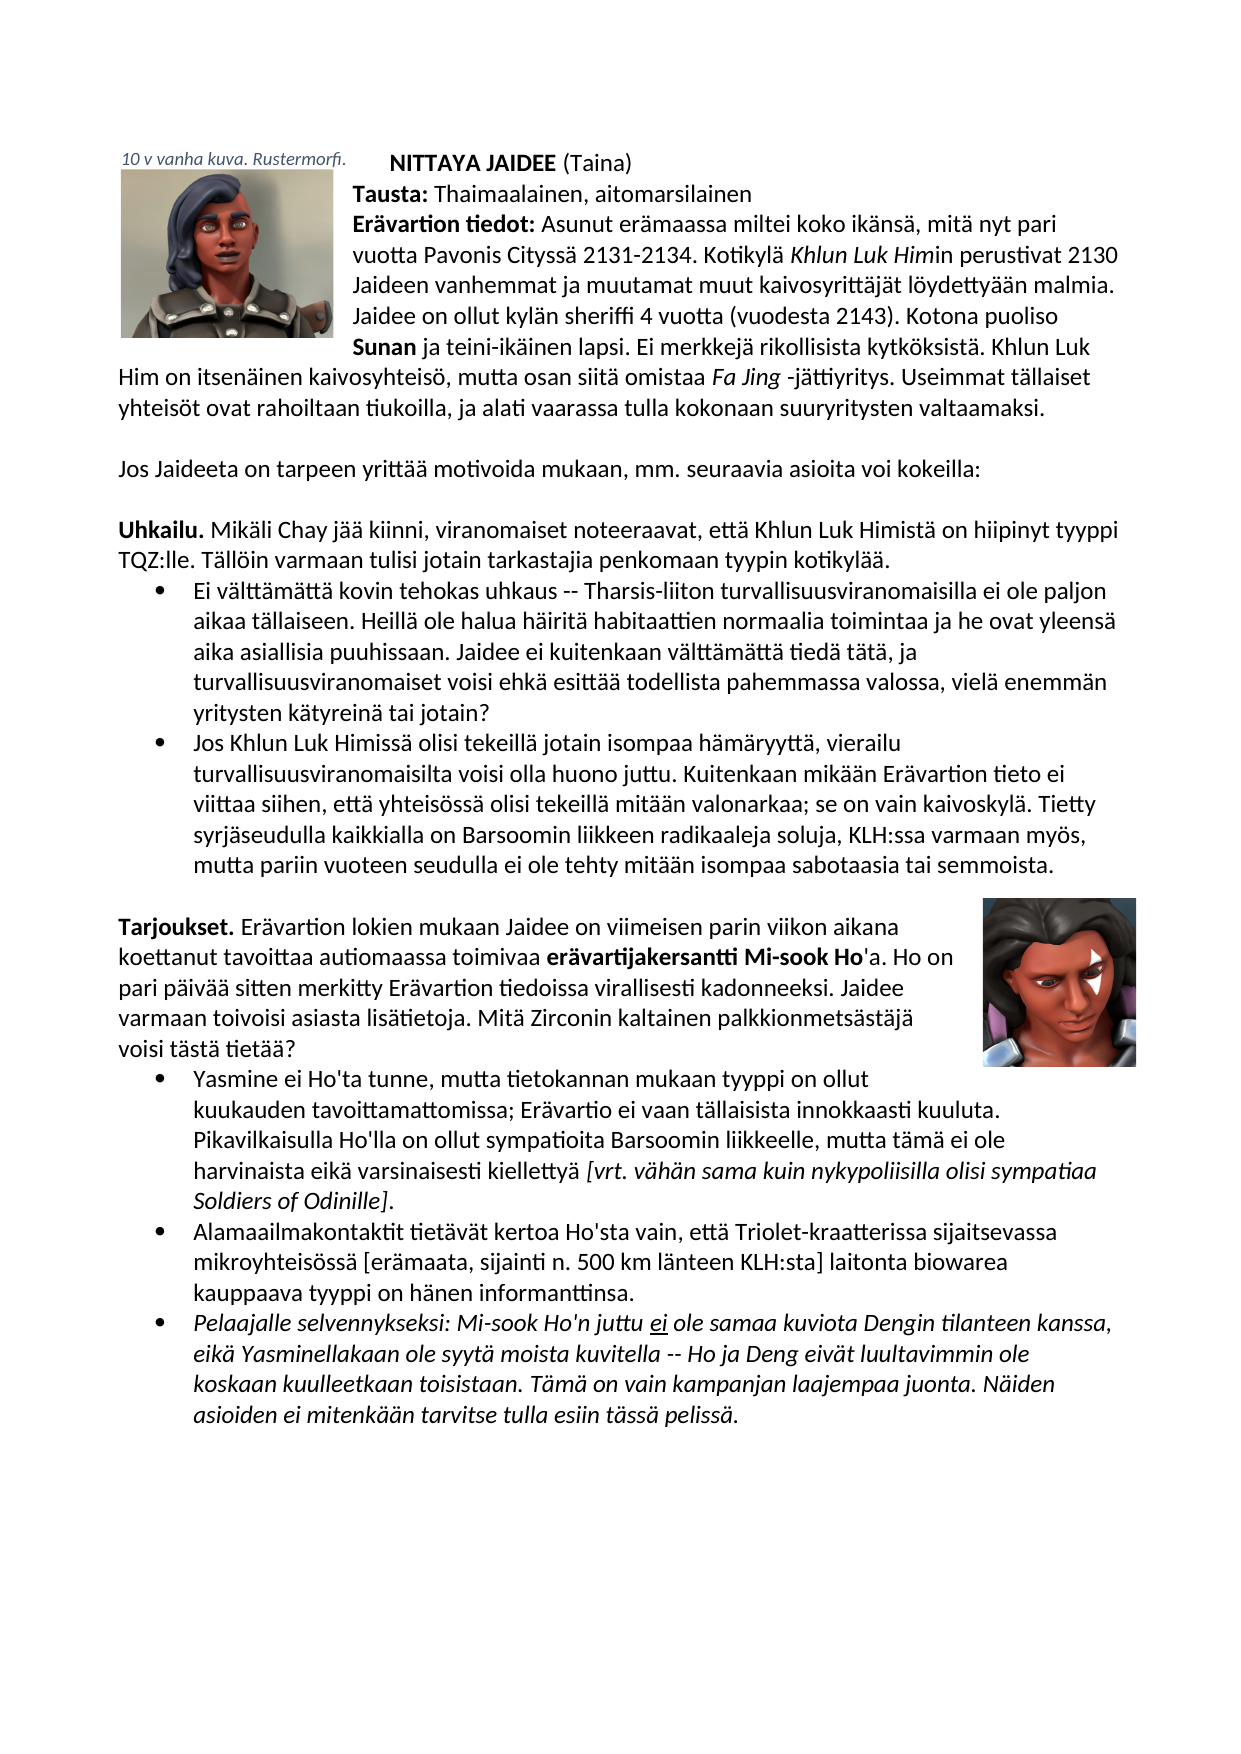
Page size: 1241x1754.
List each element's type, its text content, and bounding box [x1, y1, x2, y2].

text Tausta: Thaimaalainen, aitomarsilainen [333, 178, 1122, 209]
text Tarjoukset. Erävartion lokien mukaan Jaidee on viimeisen parin viikon aikana koettanut tavoittaa autiomaassa toimivaa erävartijakersantti Mi-sook Ho'a. Ho on pari päivää sitten merkitty Erävartion tiedoissa virallisesti kadonneeksi. Jaidee varmaan toivoisi asiasta lisätietoja. Mitä Zirconin kaltainen palkkionmetsästäjä voisi tästä tietää? [118, 911, 983, 1063]
text Erävartion tiedot: Asunut erämaassa miltei koko ikänsä, mitä nyt pari vuotta Pavonis Cityssä 2131-2134. Kotikylä Khlun Luk Himin perustivat 2130 Jaideen vanhemmat ja muutamat muut kaivosyrittäjät löydettyään malmia. Jaidee on ollut kylän sheriffi 4 vuotta (vuodesta 2143). Kotona puoliso Sunan ja teini-ikäinen lapsi. Ei merkkejä rikollisista kytköksistä. Khlun Luk Him on itsenäinen kaivosyhteisö, mutta osan siitä omistaa Fa Jing -jättiyritys. Useimmat tällaiset yhteisöt ovat rahoiltaan tiukoilla, ja alati vaarassa tulla kokonaan suuryritysten valtaamaksi. [118, 209, 1122, 422]
list Pelaajalle selvennykseksi: Mi-sook Ho'n juttu ei ole samaa kuviota Dengin tilanteen kanssa, eikä Yasminellakaan ole syytä moista kuvitella -- Ho ja Deng eivät luultavimmin ole koskaan kuulleetkaan toisistaan. Tämä on vain kampanjan laajempaa juonta. Näiden asioiden ei mitenkään tarvitse tulla esiin tässä pelissä. [156, 1307, 1122, 1429]
list Jos Khlun Luk Himissä olisi tekeillä jotain isompaa hämäryyttä, vierailu turvallisuusviranomaisilta voisi olla huono juttu. Kuitenkaan mikään Erävartion tieto ei viittaa siihen, että yhteisössä olisi tekeillä mitään valonarkaa; se on vain kaivoskylä. Tietty syrjäseudulla kaikkialla on Barsoomin liikkeen radikaaleja soluja, KLH:ssa varmaan myös, mutta pariin vuoteen seudulla ei ole tehty mitään isompaa sabotaasia tai semmoista. [156, 727, 1122, 880]
text Uhkailu. Mikäli Chay jää kiinni, viranomaiset noteeraavat, että Khlun Luk Himistä on hiipinyt tyyppi TQZ:lle. Tällöin varmaan tulisi jotain tarkastajia penkomaan tyypin kotikylää. [118, 514, 1122, 575]
list Alamaailmakontaktit tietävät kertoa Ho'sta vain, että Triolet-kraatterissa sijaitsevassa mikroyhteisössä [erämaata, sijainti n. 500 km länteen KLH:sta] laitonta biowarea kauppaava tyyppi on hänen informanttinsa. [156, 1216, 1122, 1307]
list Yasmine ei Ho'ta tunne, mutta tietokannan mukaan tyyppi on ollut kuukauden tavoittamattomissa; Erävartio ei vaan tällaisista innokkaasti kuuluta. Pikavilkaisulla Ho'lla on ollut sympatioita Barsoomin liikkeelle, mutta tämä ei ole harvinaista eikä varsinaisesti kiellettyä [vrt. vähän sama kuin nykypoliisilla olisi sympatiaa Soldiers of Odinille]. [156, 1063, 1122, 1216]
text NITTAYA JAIDEE (Taina) [333, 148, 1122, 178]
picture [983, 898, 1136, 1067]
list Ei välttämättä kovin tehokas uhkaus -- Tharsis-liiton turvallisuusviranomaisilla ei ole paljon aikaa tällaiseen. Heillä ole halua häiritä habitaattien normaalia toimintaa ja he ovat yleensä aika asiallisia puuhissaan. Jaidee ei kuitenkaan välttämättä tiedä tätä, ja turvallisuusviranomaiset voisi ehkä esittää todellista pahemmassa valossa, vielä enemmän yritysten kätyreinä tai jotain? [156, 575, 1122, 727]
picture [121, 170, 333, 338]
text Jos Jaideeta on tarpeen yrittää motivoida mukaan, mm. seuraavia asioita voi kokeilla: [118, 453, 1122, 483]
